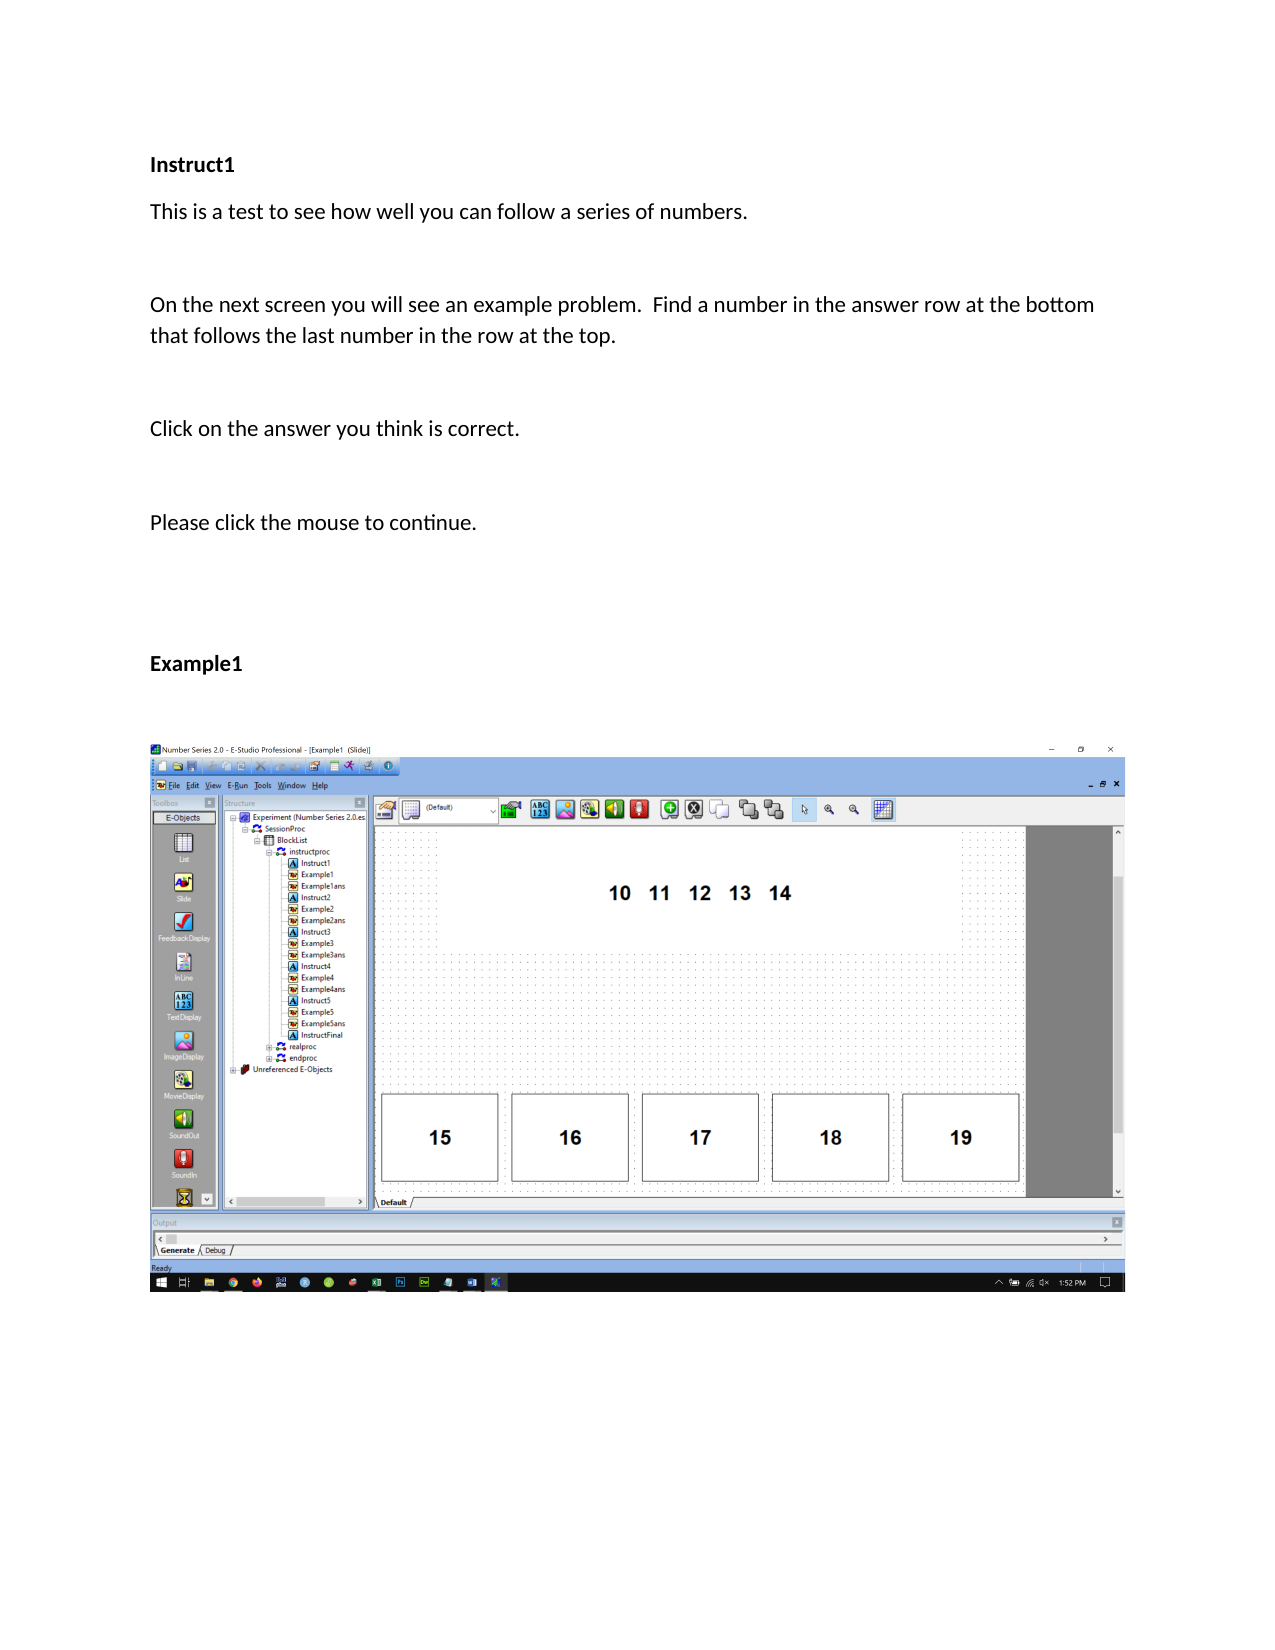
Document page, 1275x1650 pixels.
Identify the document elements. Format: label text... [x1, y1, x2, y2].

text Instruct1 [150, 150, 1125, 178]
text Example1 [150, 649, 1125, 677]
text This is a test to see how well you can follow a series of numbers. [150, 197, 1125, 225]
picture [150, 742, 1125, 1292]
text On the next screen you will see an example problem. Find a number in the answer row at the bottom that follows the last number in the row at the top. [150, 291, 1125, 349]
text Please click the mouse to continue. [150, 508, 1125, 536]
text Click on the answer you think is correct. [150, 414, 1125, 443]
